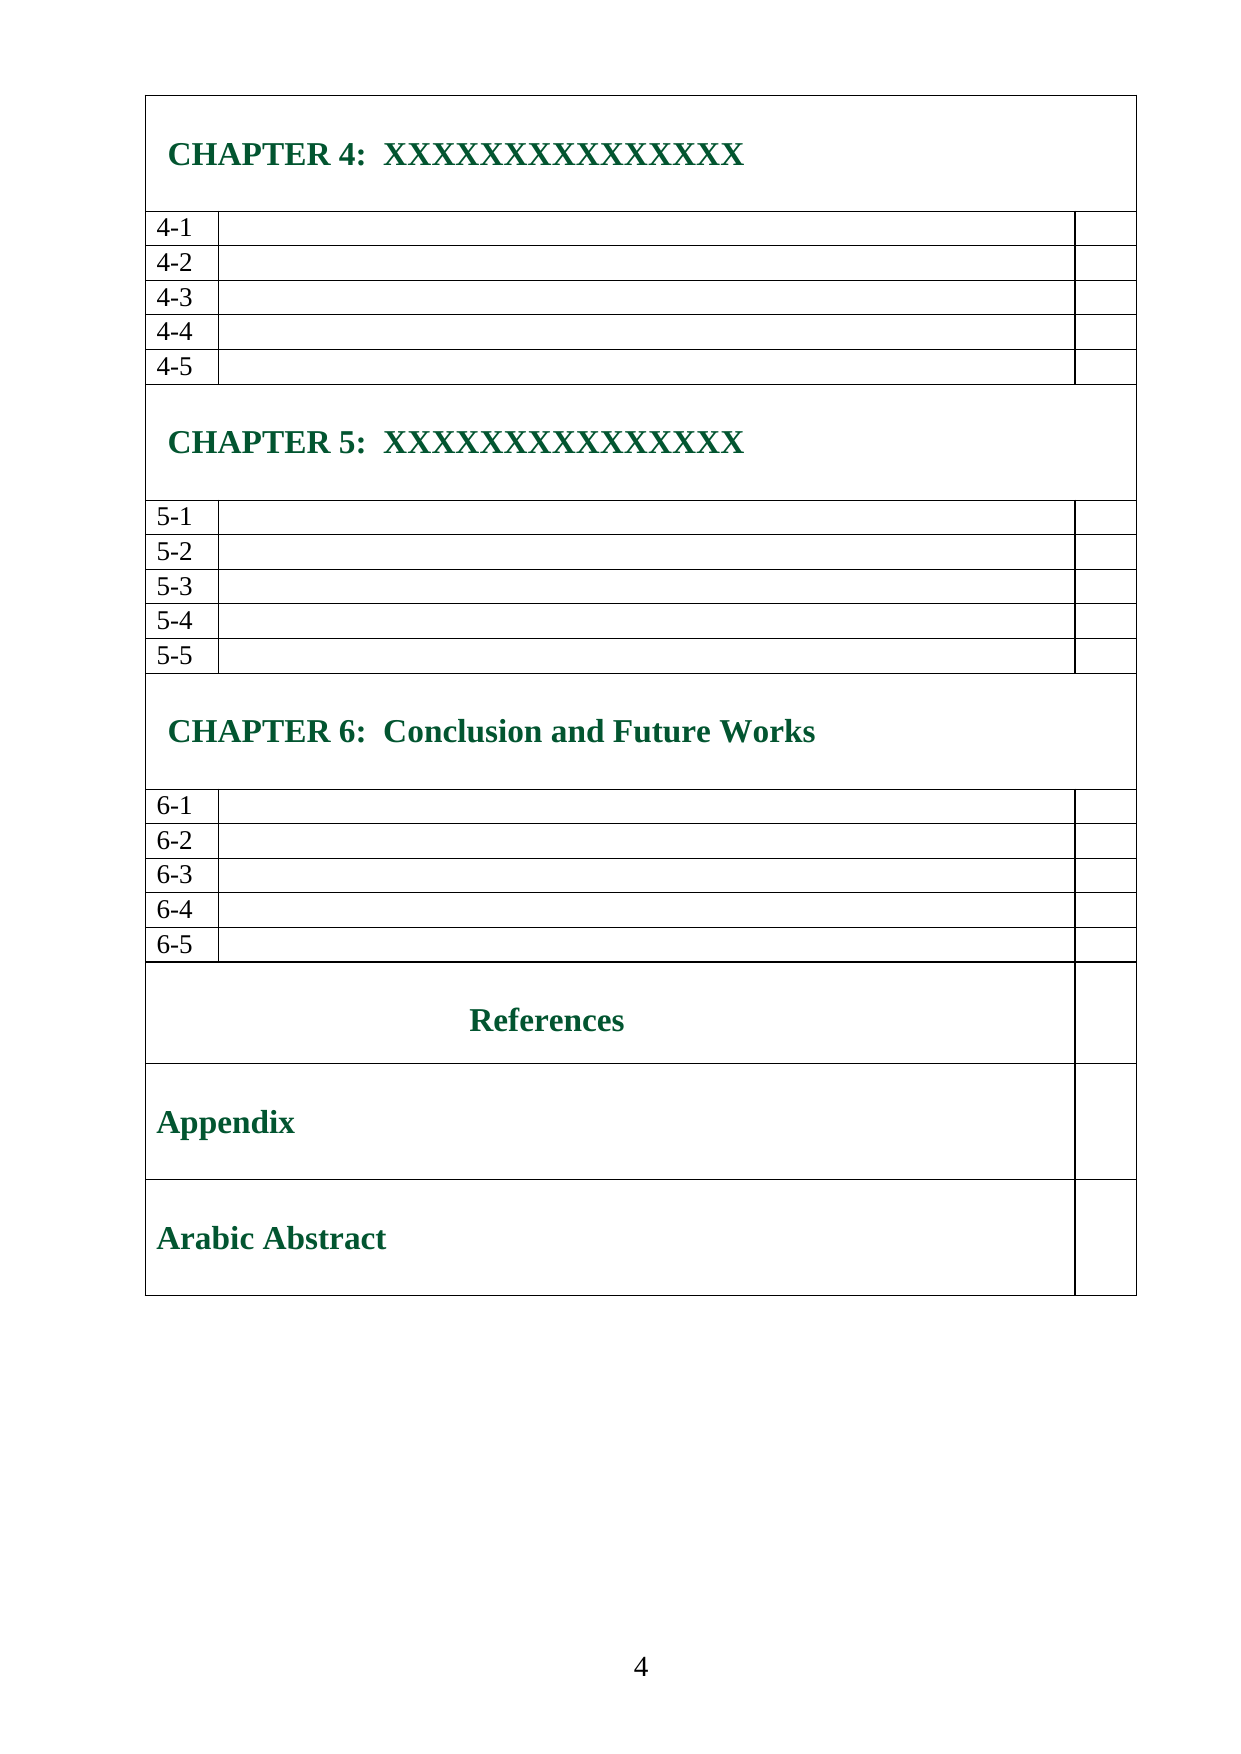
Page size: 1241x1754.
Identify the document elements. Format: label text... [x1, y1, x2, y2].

table_cell CHAPTER 6: Conclusion and Future Works [146, 674, 1136, 788]
table_cell 5-5 [146, 639, 218, 672]
table_cell [1076, 535, 1136, 569]
table_cell CHAPTER 4: XXXXXXXXXXXXXXX [146, 96, 1136, 211]
table_cell [1076, 315, 1136, 349]
table_cell [219, 281, 1074, 314]
table_cell [219, 928, 1074, 961]
table_cell [1076, 350, 1136, 383]
table_cell [1076, 212, 1136, 245]
table_cell [1076, 1064, 1136, 1179]
table_cell 6-1 [146, 790, 218, 823]
table_cell References [146, 963, 1074, 1063]
table_cell [219, 535, 1074, 569]
table_cell [219, 501, 1074, 534]
table_cell [1076, 281, 1136, 314]
table_cell Appendix [146, 1064, 1074, 1179]
table_cell [1076, 893, 1136, 927]
table_cell [219, 212, 1074, 245]
table_cell CHAPTER 5: XXXXXXXXXXXXXXX [146, 385, 1136, 499]
table_cell 4-2 [146, 246, 218, 280]
table_cell [219, 315, 1074, 349]
table_cell [219, 639, 1074, 672]
table_cell [1076, 859, 1136, 892]
table_cell [219, 246, 1074, 280]
table_cell 4-3 [146, 281, 218, 314]
table_cell [1076, 570, 1136, 603]
table_cell 5-1 [146, 501, 218, 534]
table_cell [1076, 639, 1136, 672]
table_cell [219, 604, 1074, 638]
table_cell [1076, 501, 1136, 534]
table_cell [1076, 963, 1136, 1063]
table_cell [219, 350, 1074, 383]
table_cell [1076, 790, 1136, 823]
table_cell 4-4 [146, 315, 218, 349]
table_cell [219, 859, 1074, 892]
table_cell [219, 570, 1074, 603]
table_cell Arabic Abstract [146, 1180, 1074, 1295]
table_cell [1076, 1180, 1136, 1295]
table_cell 6-4 [146, 893, 218, 927]
table_cell [1076, 824, 1136, 858]
table_cell [219, 824, 1074, 858]
table_cell [219, 790, 1074, 823]
table_cell 5-4 [146, 604, 218, 638]
table_cell [219, 893, 1074, 927]
table_cell 6-2 [146, 824, 218, 858]
table_cell 6-3 [146, 859, 218, 892]
table_cell [1076, 246, 1136, 280]
table_cell 4-1 [146, 212, 218, 245]
table_cell 4-5 [146, 350, 218, 383]
table_cell 5-3 [146, 570, 218, 603]
table_cell [1076, 604, 1136, 638]
table_cell [1076, 928, 1136, 961]
table_cell 5-2 [146, 535, 218, 569]
table_cell 6-5 [146, 928, 218, 961]
